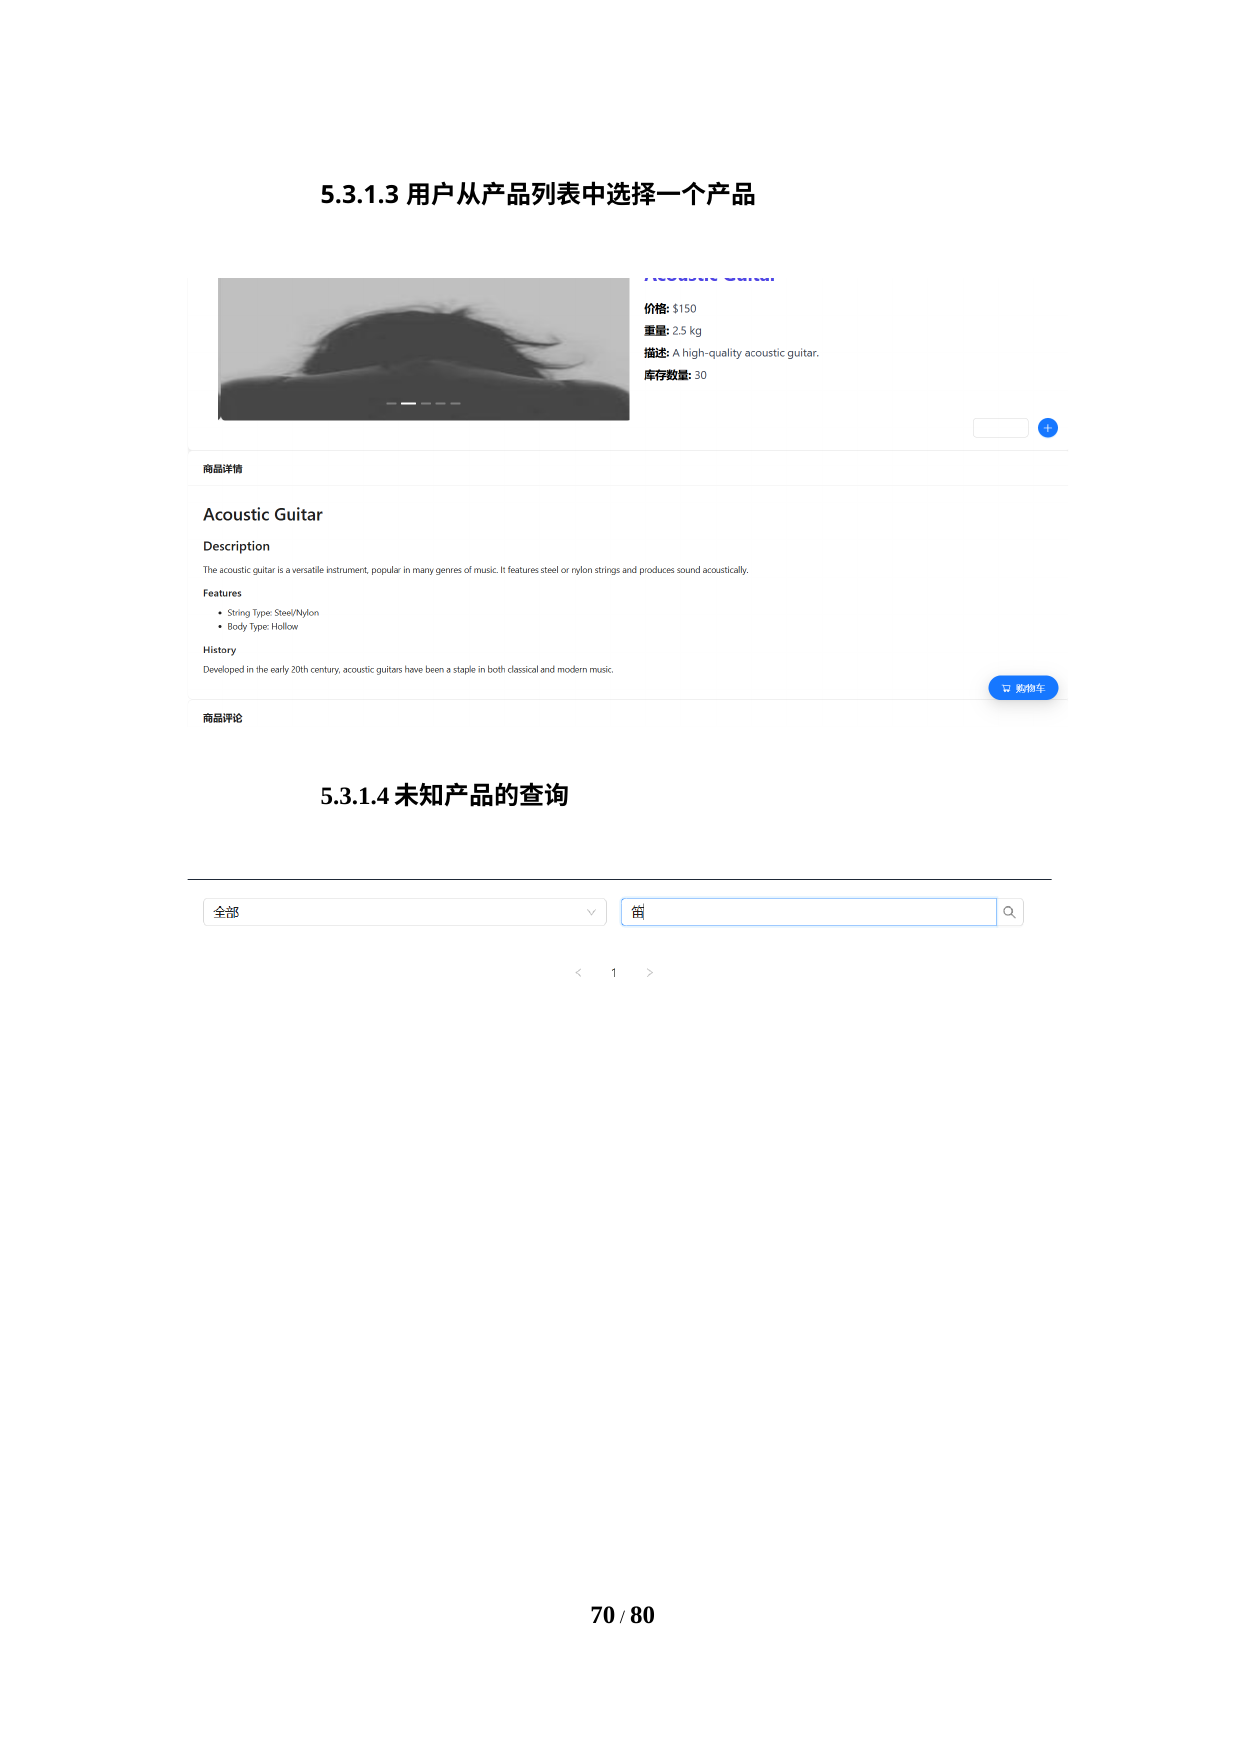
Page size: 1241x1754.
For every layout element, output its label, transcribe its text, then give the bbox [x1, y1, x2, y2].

subtitle 未知产品的查询 [320, 761, 1053, 826]
picture [187, 879, 1052, 1227]
subtitle 用户从产品列表中选择一个产品 [320, 160, 1053, 225]
picture [187, 278, 1069, 727]
